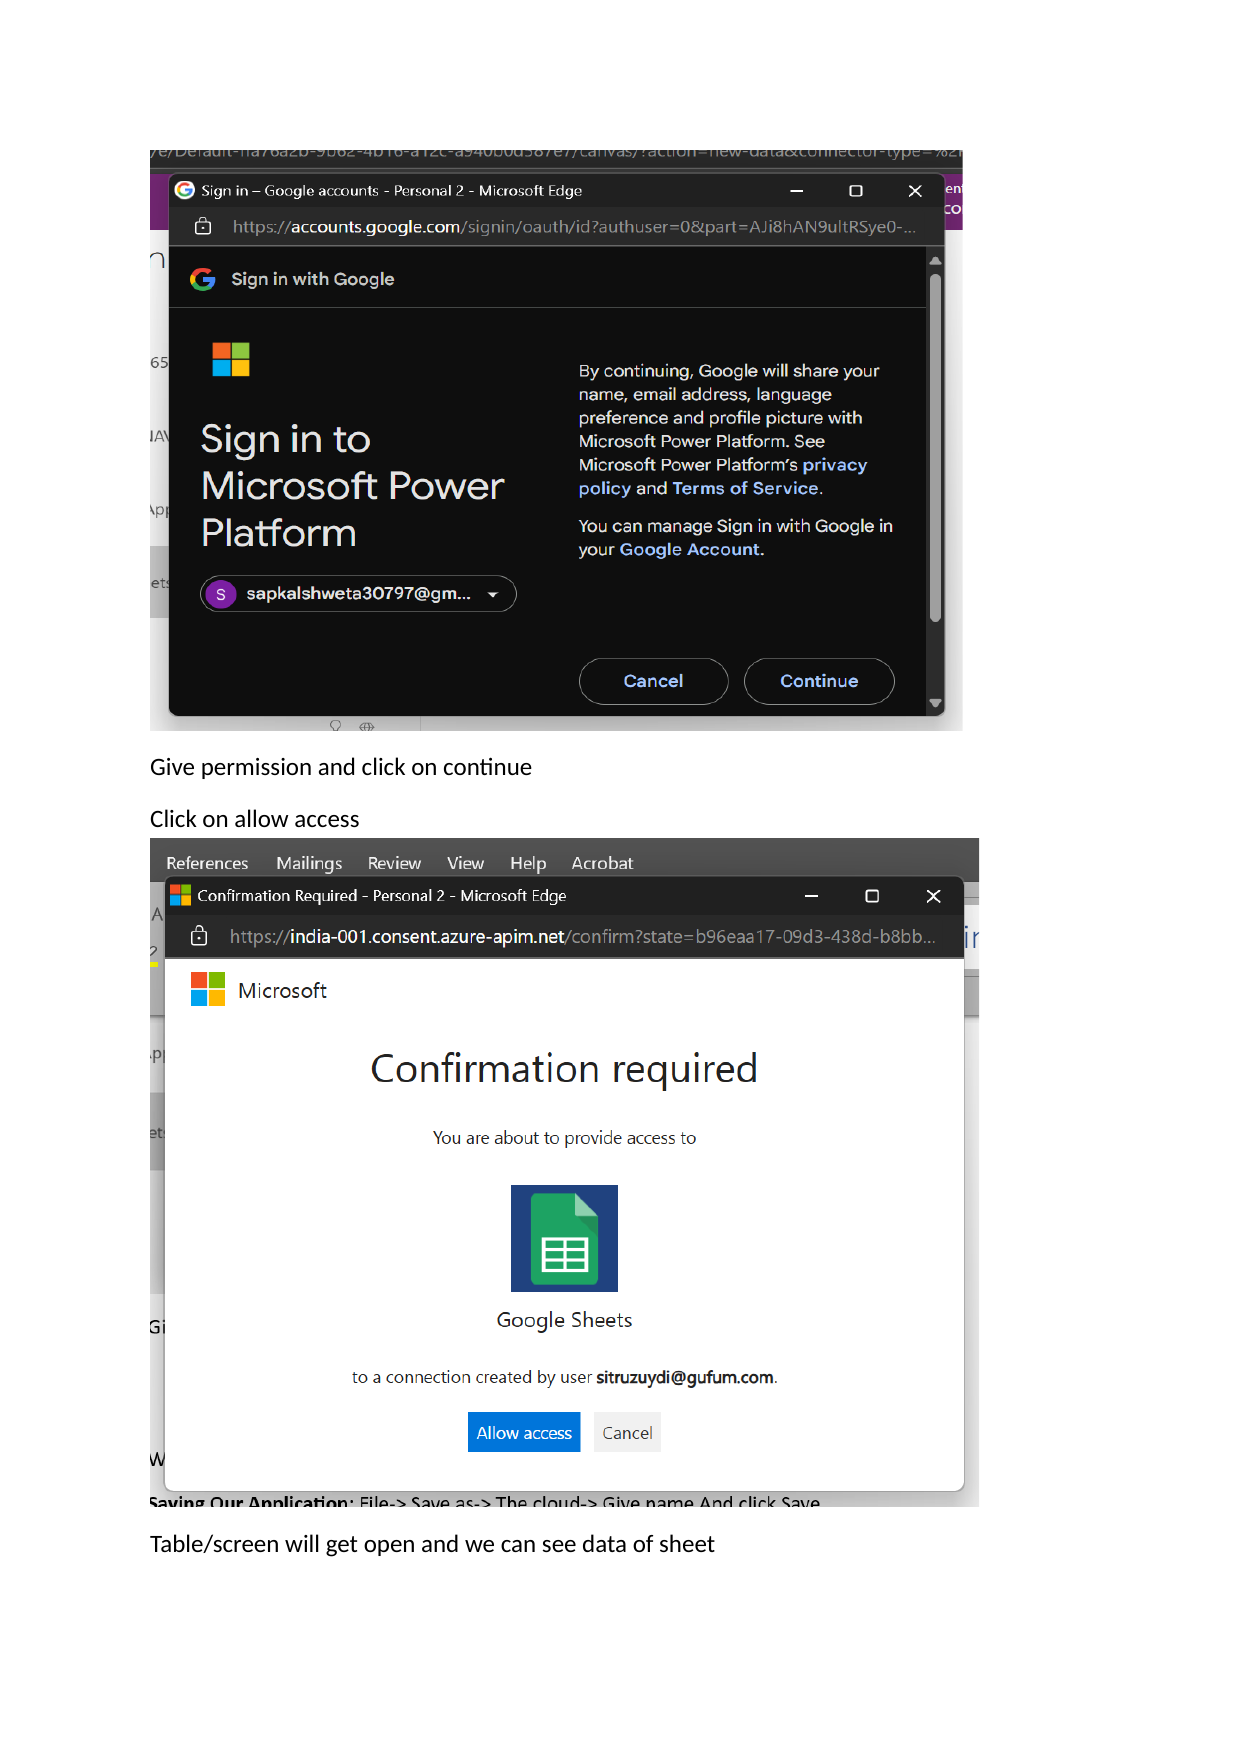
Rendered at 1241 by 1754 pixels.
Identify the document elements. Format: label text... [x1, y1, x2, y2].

text Table/screen will get open and we can see data of sheet [150, 1528, 1090, 1558]
text Give permission and click on continue [150, 751, 1090, 782]
picture [150, 150, 963, 731]
picture [150, 838, 980, 1507]
